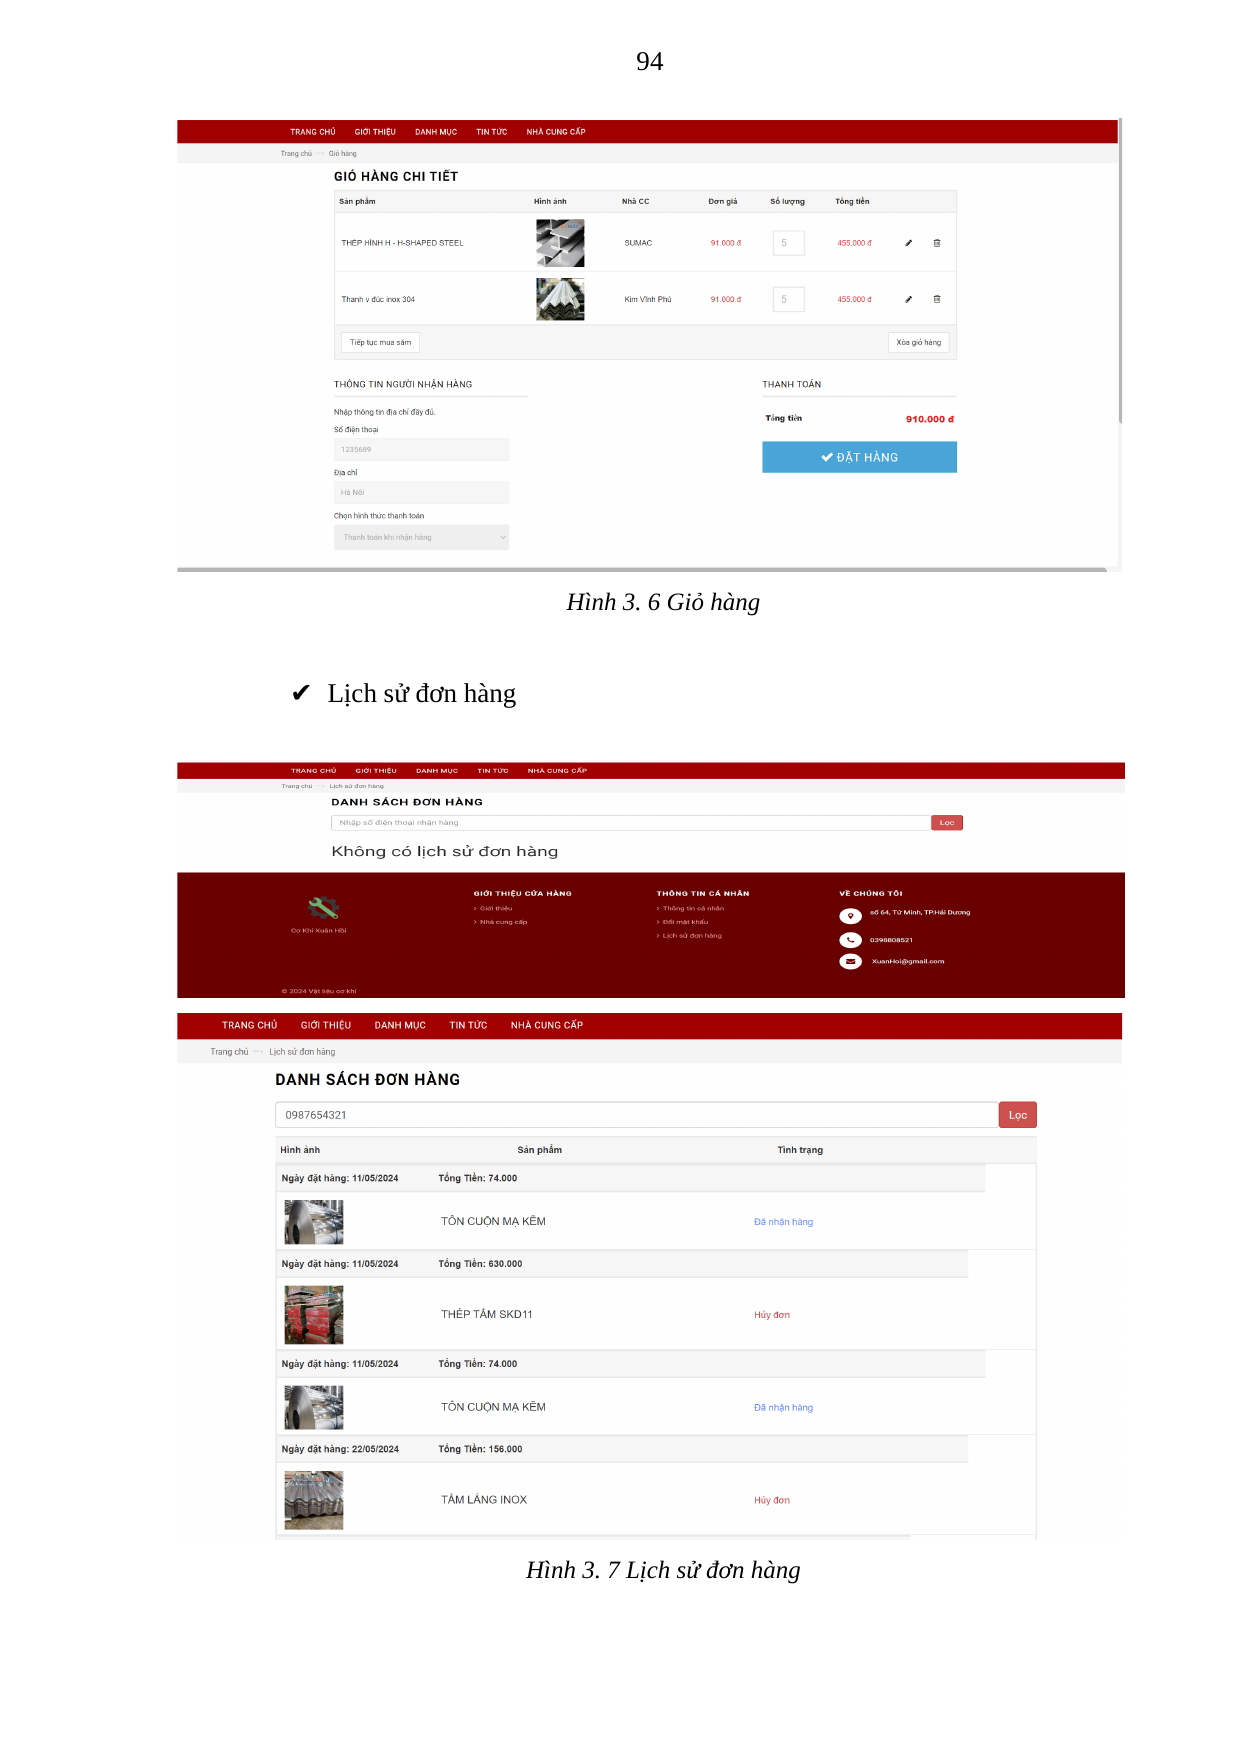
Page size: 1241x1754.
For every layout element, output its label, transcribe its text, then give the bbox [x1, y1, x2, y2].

picture [177, 762, 1125, 998]
list Lịch sử đơn hàng [290, 662, 1122, 718]
text Hình 3. 6 Giỏ hàng [207, 587, 1122, 616]
picture [177, 118, 1123, 572]
picture [177, 1013, 1123, 1540]
text Hình 3. 7 Lịch sử đơn hàng [207, 1555, 1122, 1584]
